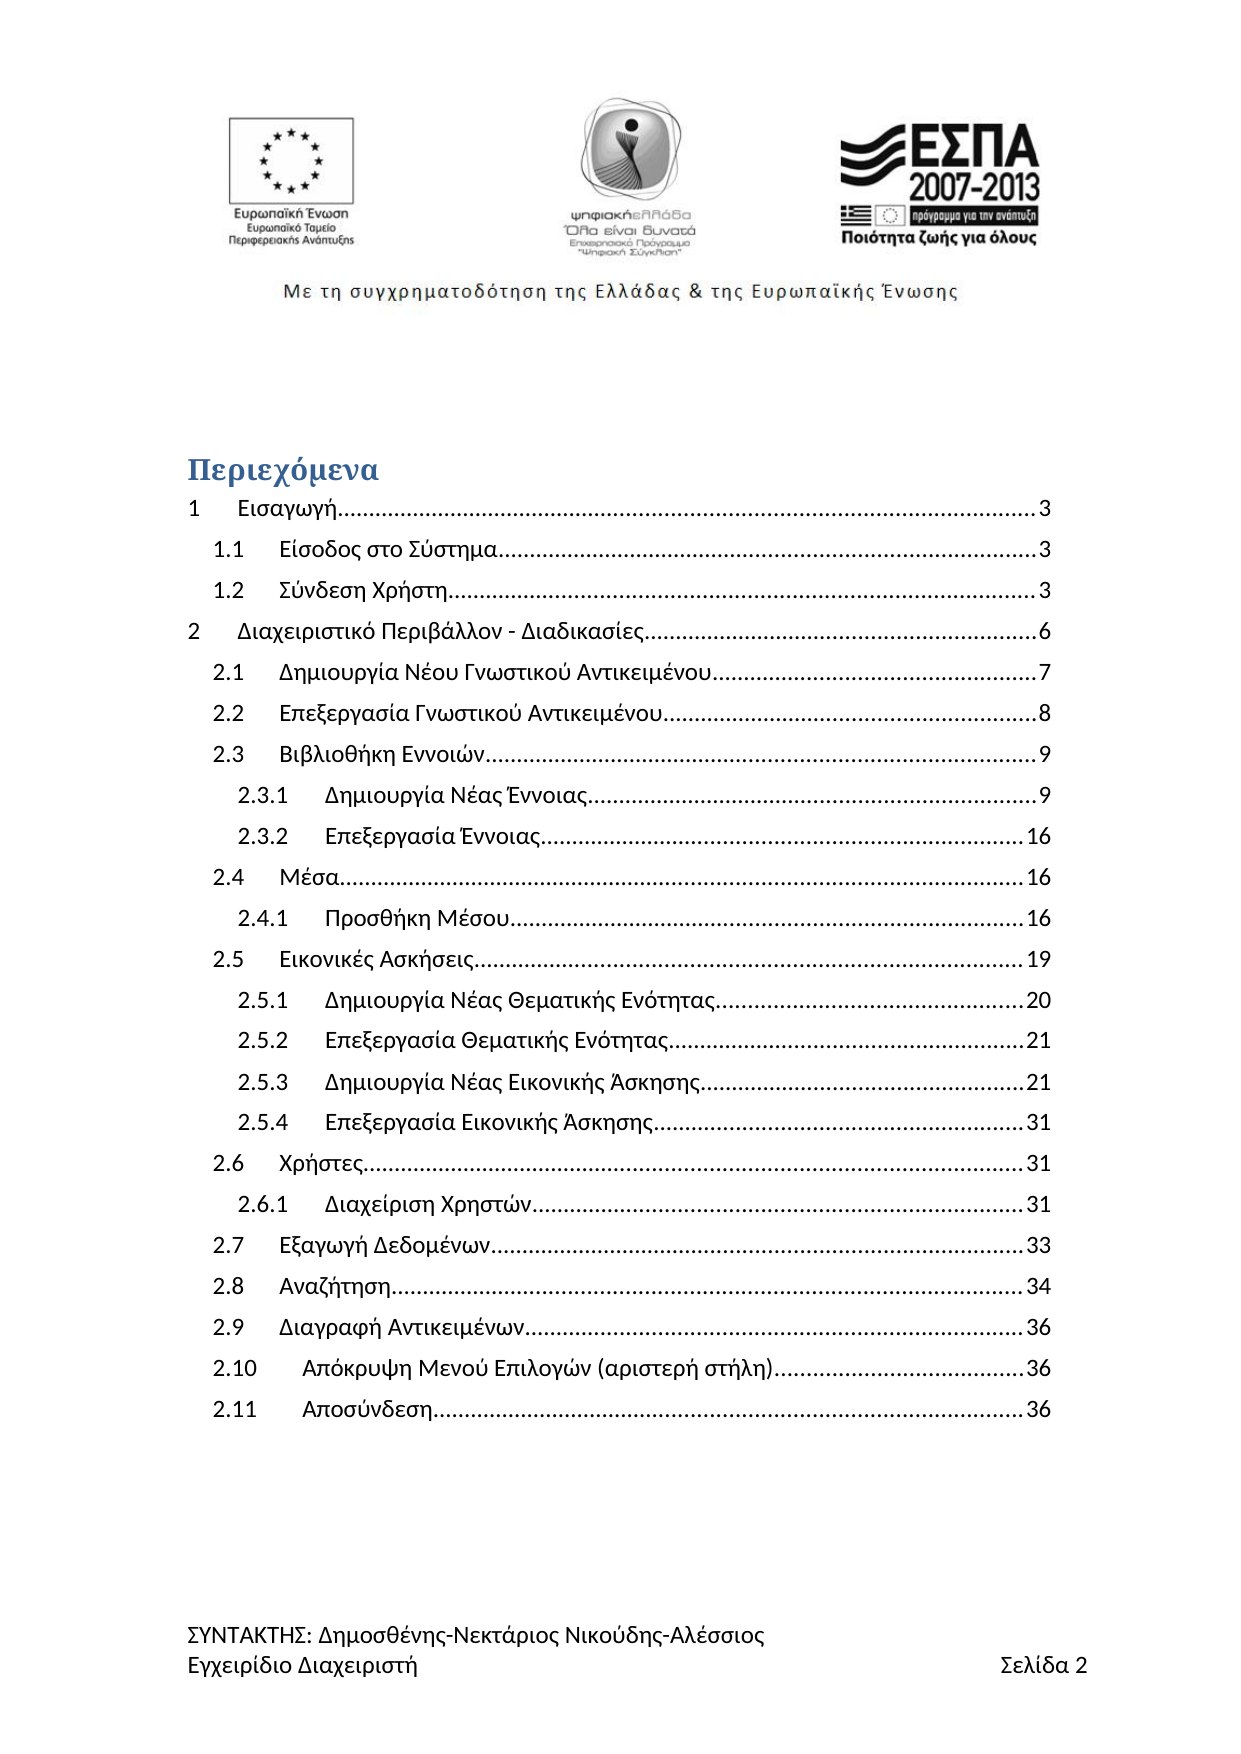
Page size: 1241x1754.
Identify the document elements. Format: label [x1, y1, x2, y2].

picture [187, 73, 1088, 343]
